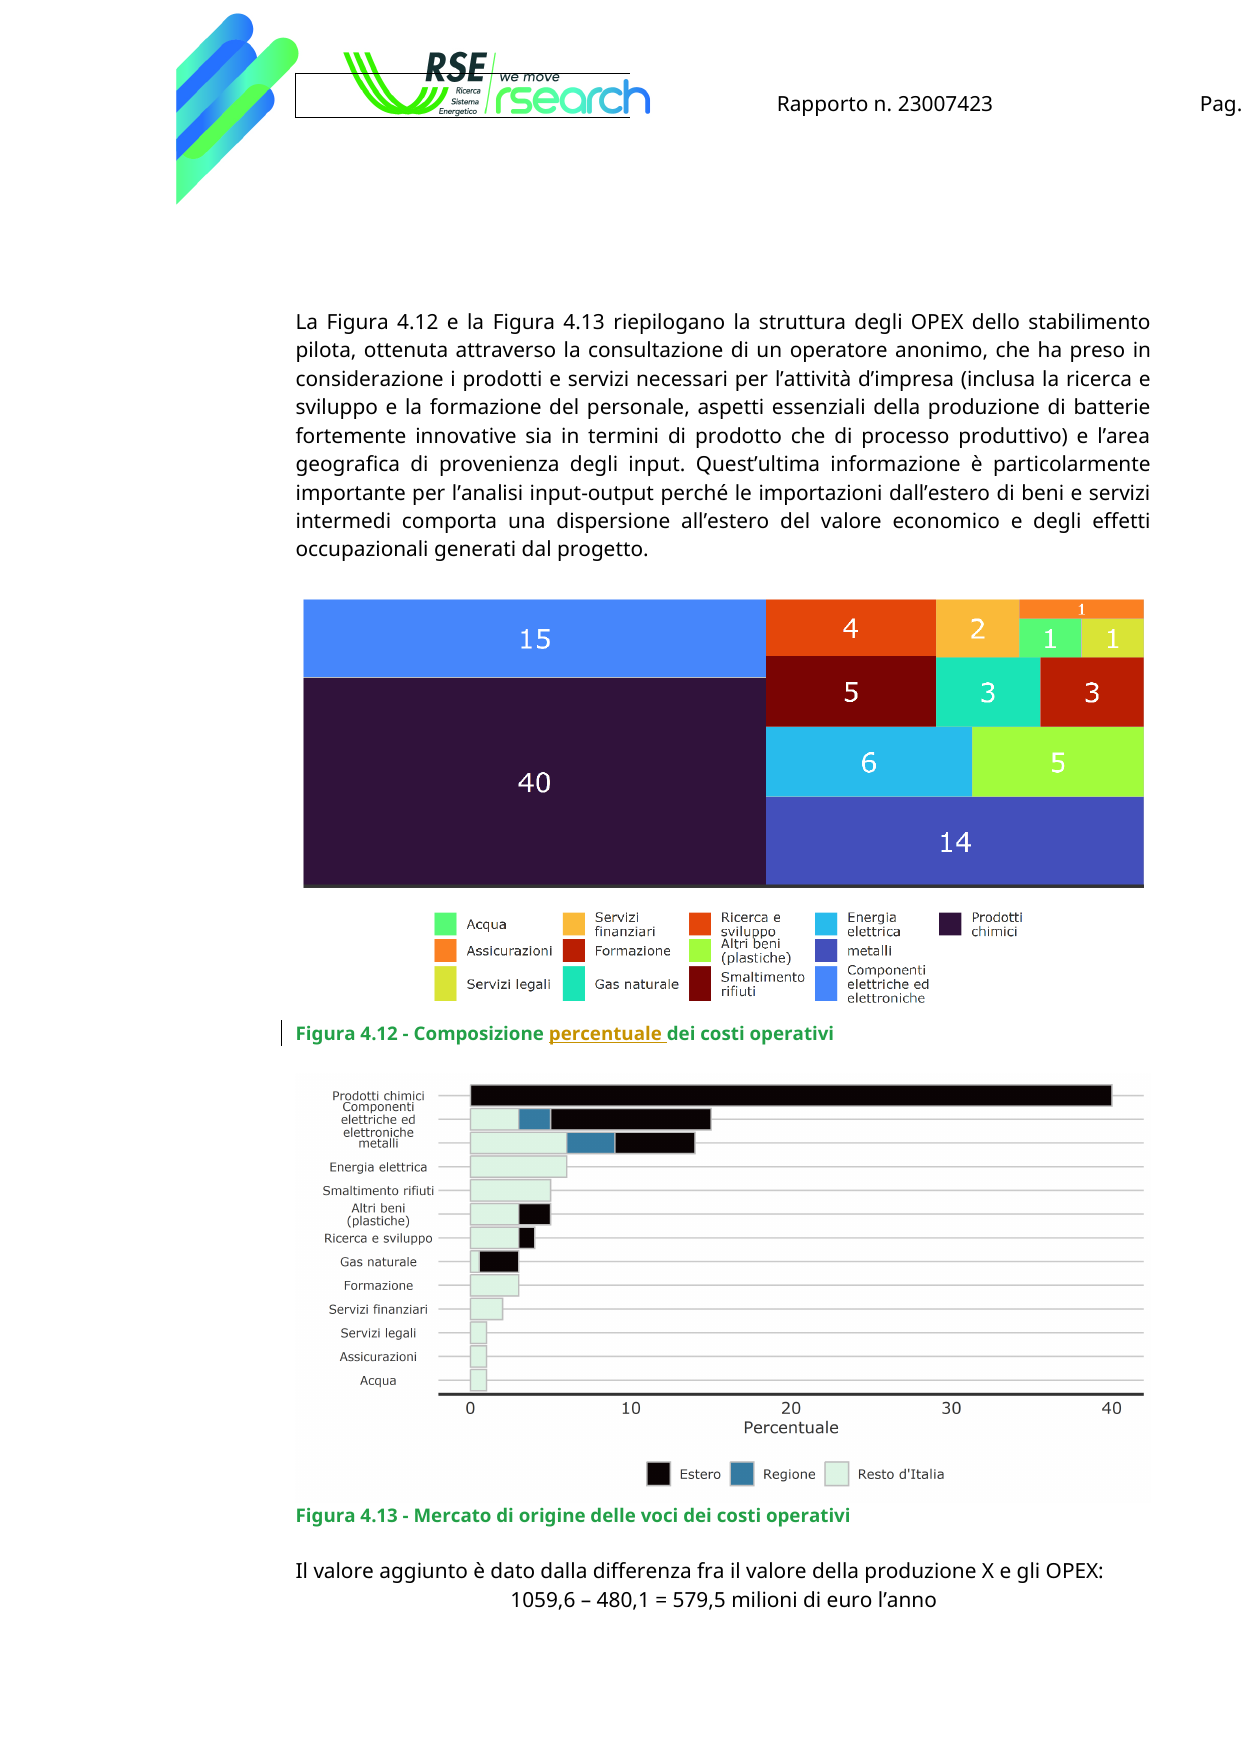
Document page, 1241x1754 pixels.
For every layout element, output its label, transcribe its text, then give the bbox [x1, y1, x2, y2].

text Il valore aggiunto è dato dalla differenza fra il valore della produzione X e gli OPEX: [295, 1556, 1152, 1585]
text Figura 4.5 - Composizione dei costi operativi [295, 1020, 1152, 1046]
text 1059,6 – 480,1 = 579,5 milioni di euro l’anno [295, 1585, 1152, 1613]
picture [176, 0, 702, 207]
picture [295, 591, 1152, 1020]
picture [295, 1073, 1152, 1503]
